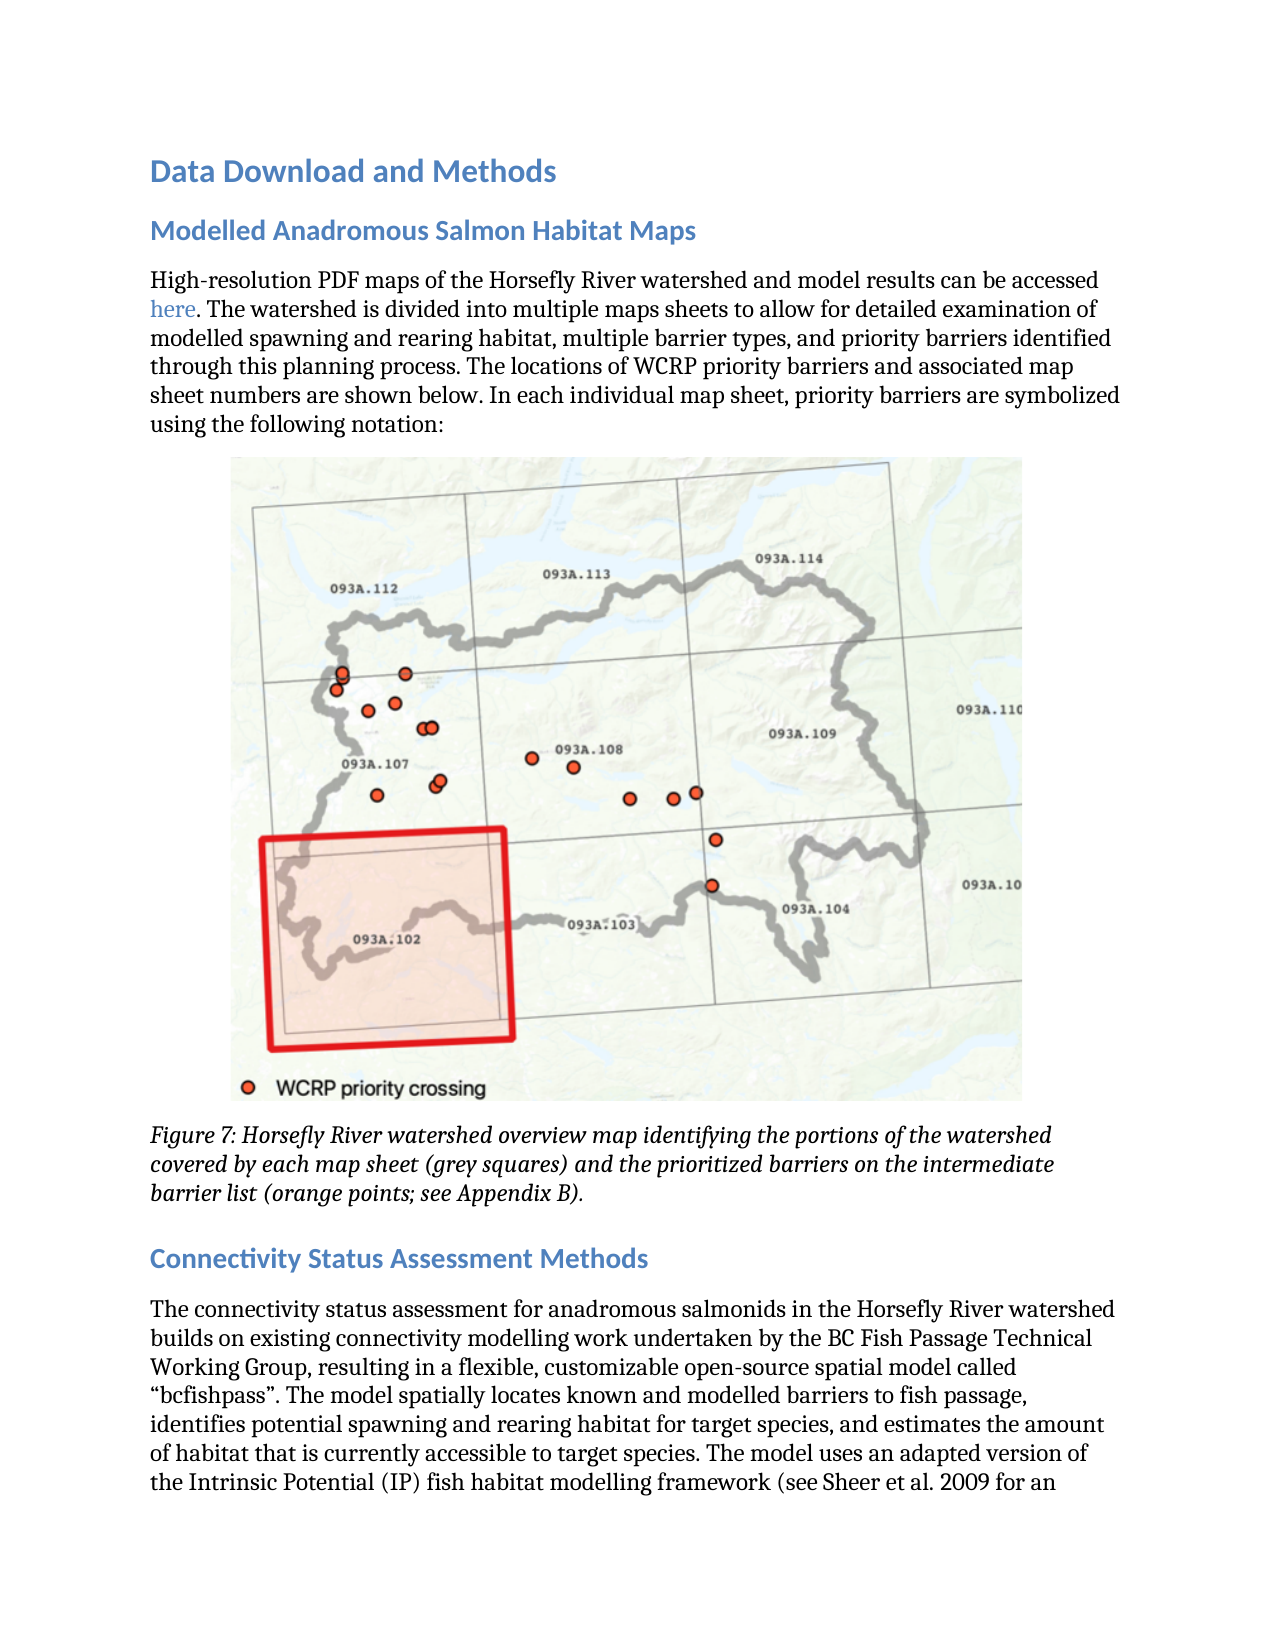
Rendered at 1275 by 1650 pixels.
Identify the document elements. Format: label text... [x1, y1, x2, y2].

subtitle Data Download and Methods [150, 150, 1125, 191]
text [150, 1295, 1125, 1496]
subtitle Modelled Anadromous Salmon Habitat Maps [150, 212, 1125, 247]
text High-resolution PDF maps of the Horsefly River watershed and model results can be accessed here. The watershed is divided into multiple maps sheets to allow for detailed examination of modelled spawning and rearing habitat, multiple barrier types, and priority barriers identified through this planning process. The locations of WCRP priority barriers and associated map sheet numbers are shown below. In each individual map sheet, priority barriers are symbolized using the following notation: [150, 266, 1125, 438]
subtitle Connectivity Status Assessment Methods [150, 1241, 1125, 1276]
picture [230, 457, 1023, 1101]
table_header Figure 7: Horsefly River watershed overview map identifying the portions of the watershed covered by each map sheet (grey squares) and the prioritized barriers on the intermediate barrier list (orange points; see Appendix B). [139, 457, 1114, 1220]
